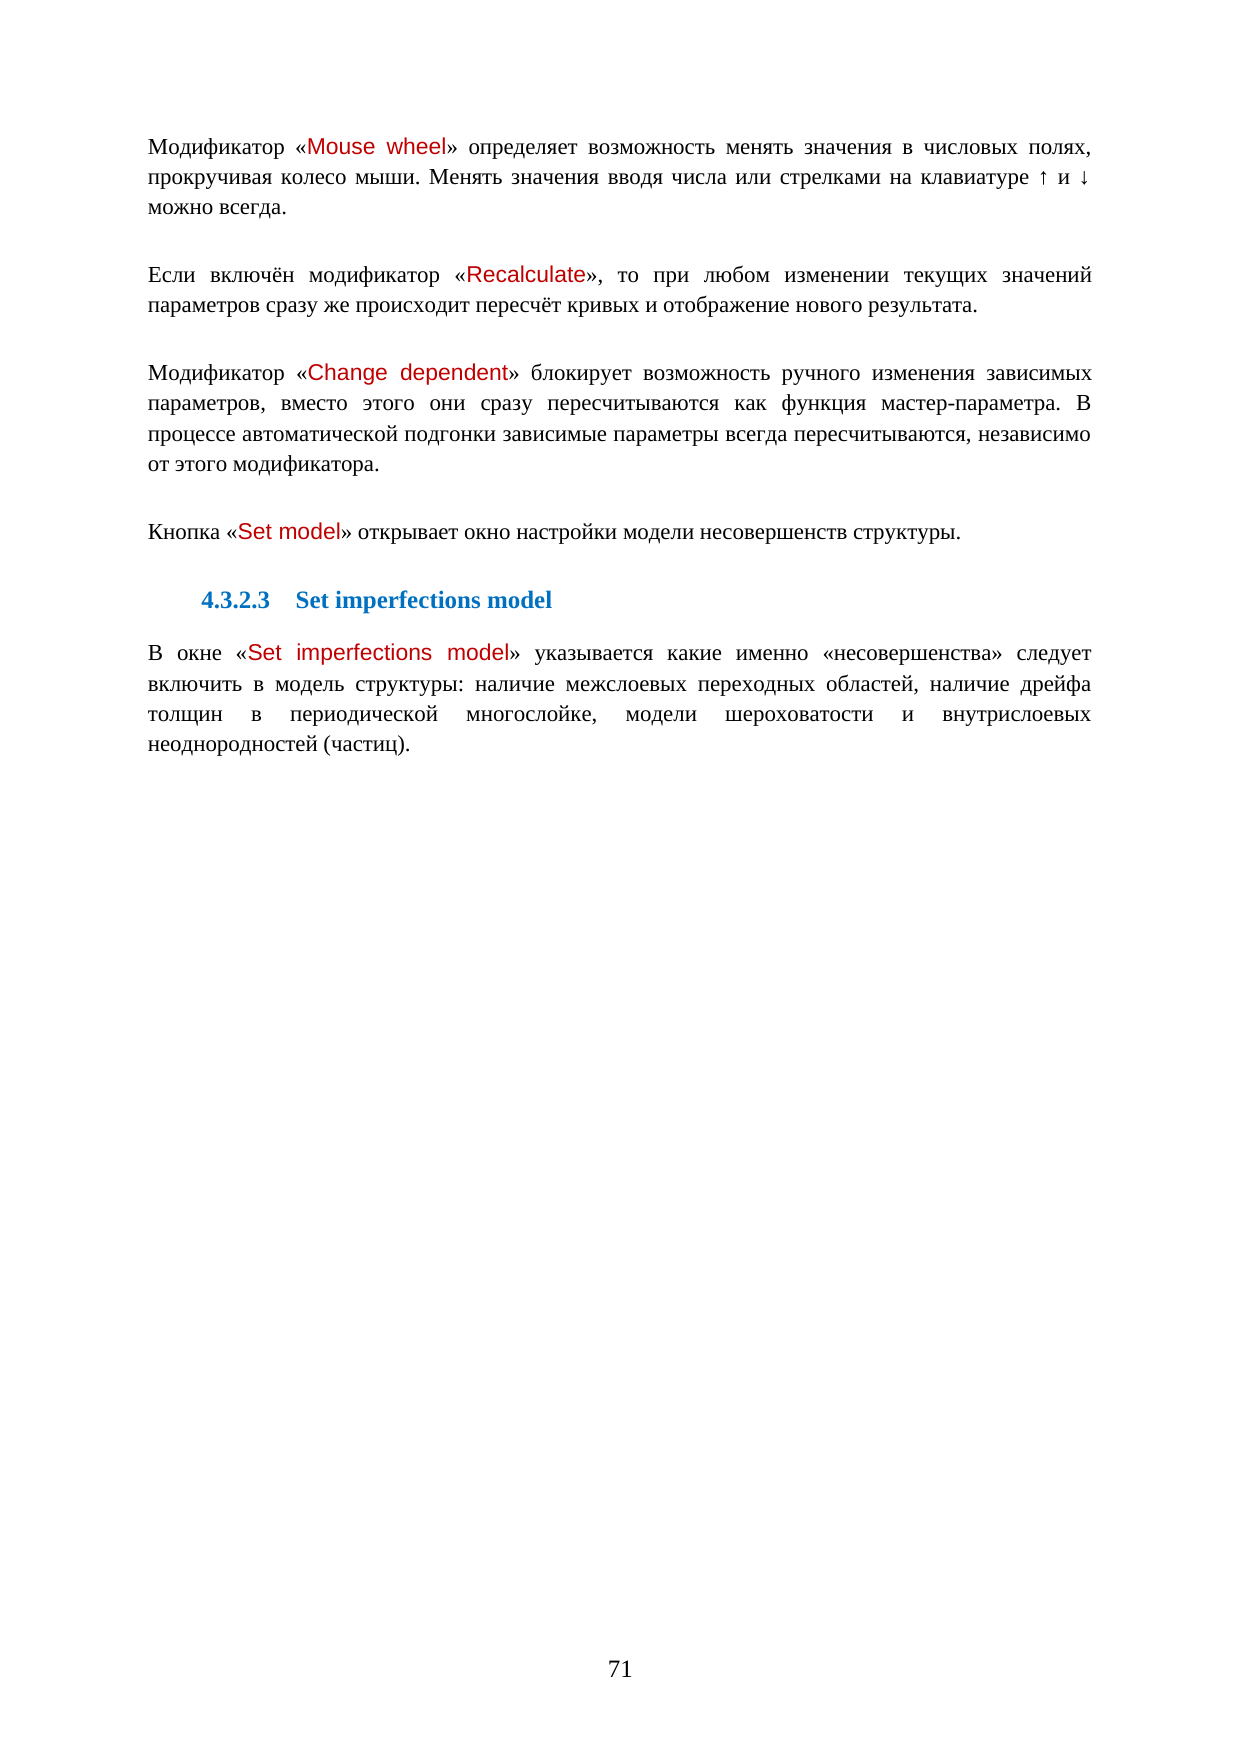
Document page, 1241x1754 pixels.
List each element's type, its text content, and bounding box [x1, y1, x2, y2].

subtitle Set imperfections model [201, 586, 1093, 614]
text Модификатор «Mouse wheel» определяет возможность менять значения в числовых полях, прокручивая колесо мыши. Менять значения вводя числа или стрелками на клавиатуре ↑ и ↓ можно всегда. [148, 133, 1093, 220]
text Если включён модификатор «Recalculate», то при любом изменении текущих значений параметров сразу же происходит пересчёт кривых и отображение нового результата. [148, 261, 1093, 318]
text В окне «Set imperfections model» указывается какие именно «несовершенства» следует включить в модель структуры: наличие межслоевых переходных областей, наличие дрейфа толщин в периодической многослойке, модели шероховатости и внутрислоевых неоднородностей (частиц). [148, 639, 1093, 756]
text Кнопка «Set model» открывает окно настройки модели несовершенств структуры. [148, 518, 1093, 544]
text Модификатор «Change dependent» блокирует возможность ручного изменения зависимых параметров, вместо этого они сразу пересчитываются как функция мастер-параметра. В процессе автоматической подгонки зависимые параметры всегда пересчитываются, независимо от этого модификатора. [148, 359, 1093, 476]
